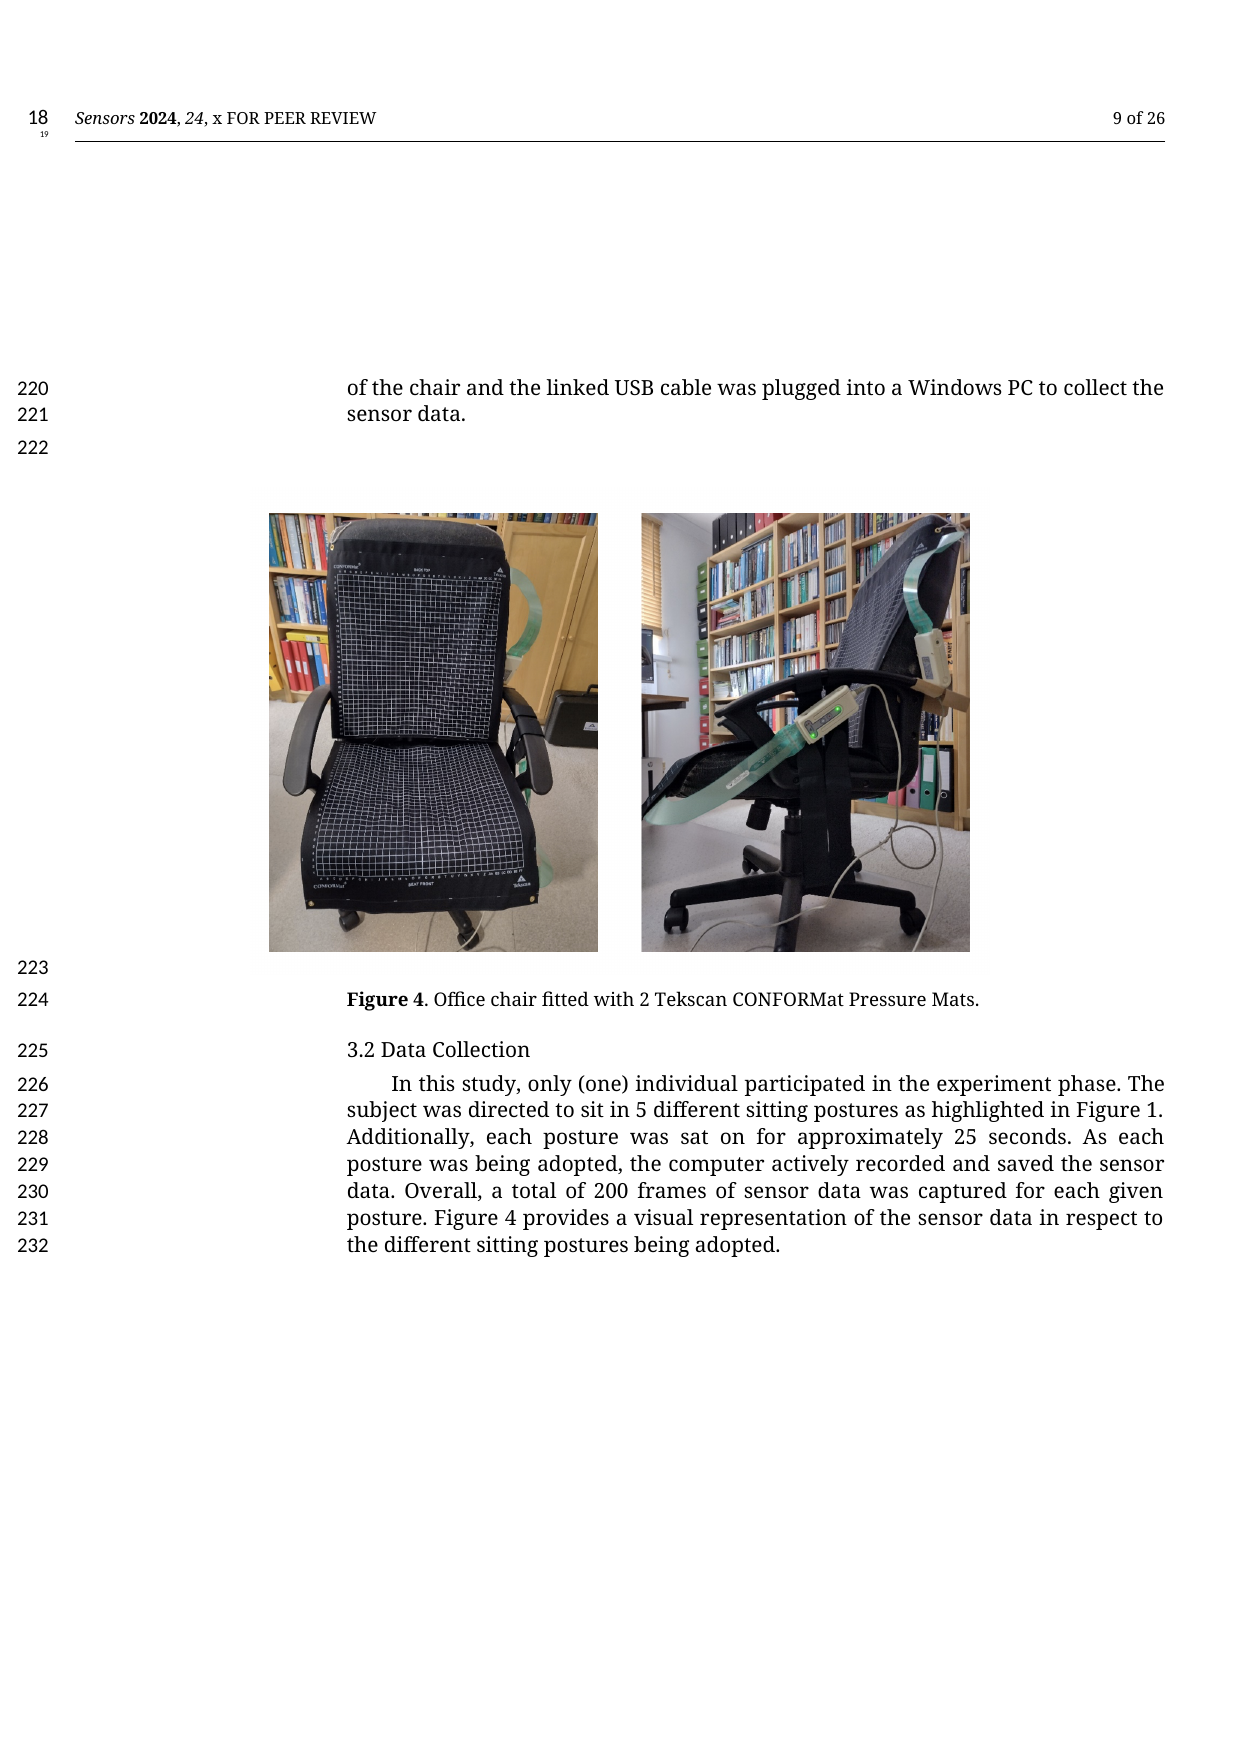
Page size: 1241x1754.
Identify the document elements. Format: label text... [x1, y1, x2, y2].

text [347, 374, 1165, 428]
text Figure 4. Office chair fitted with 2 Tekscan CONFORMat Pressure Mats. [347, 987, 1165, 1011]
subtitle 3.2 Data Collection [347, 1036, 1165, 1063]
text In this study, only (one) individual participated in the experiment phase. The subject was directed to sit in 5 different sitting postures as highlighted in Figure 1. Additionally, each posture was sat on for approximately 25 seconds. As each posture was being adopted, the computer actively recorded and saved the sensor data. Overall, a total of 200 frames of sensor data was captured for each given posture. Figure 4 provides a visual representation of the sensor data in respect to the different sitting postures being adopted. [347, 1069, 1165, 1259]
picture [250, 487, 990, 975]
